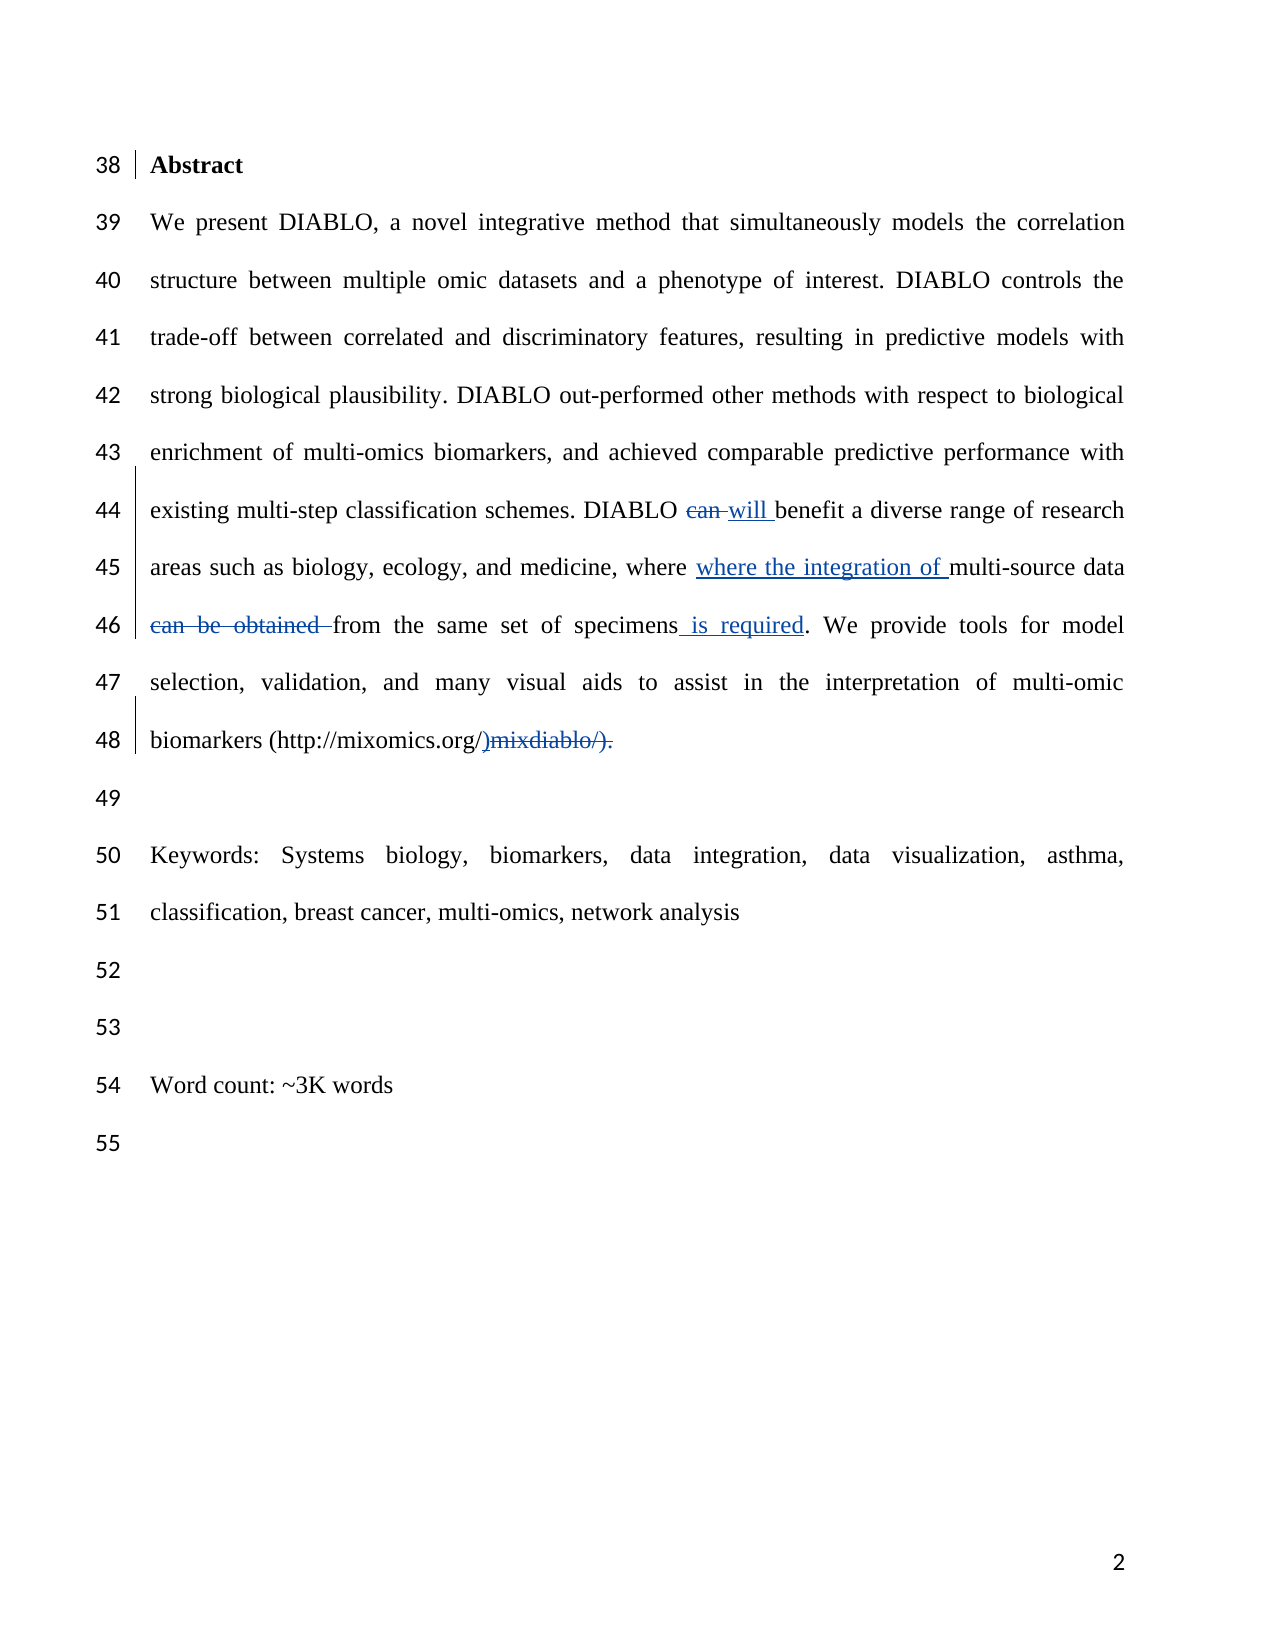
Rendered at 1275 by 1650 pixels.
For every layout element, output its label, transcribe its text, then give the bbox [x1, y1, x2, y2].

text Keywords: Systems biology, biomarkers, data integration, data visualization, asthma, classification, breast cancer, multi-omics, network analysis [150, 840, 1125, 926]
text Abstract [150, 150, 1125, 179]
text We present DIABLO, a novel integrative method that simultaneously models the correlation structure between multiple omic datasets and a phenotype of interest. DIABLO controls the trade-off between correlated and discriminatory features, resulting in predictive models with strong biological plausibility. DIABLO out-performed other methods with respect to biological enrichment of multi-omics biomarkers, and achieved comparable predictive performance with existing multi-step classification schemes. DIABLO benefit a diverse range of research areas such as biology, ecology, and medicine, where multi-source data from the same set of specimens. We provide tools for model selection, validation, and many visual aids to assist in the interpretation of multi-omic biomarkers (http://mixomics.org/ [150, 207, 1125, 754]
text Word count: ~3K words [150, 1070, 1125, 1099]
